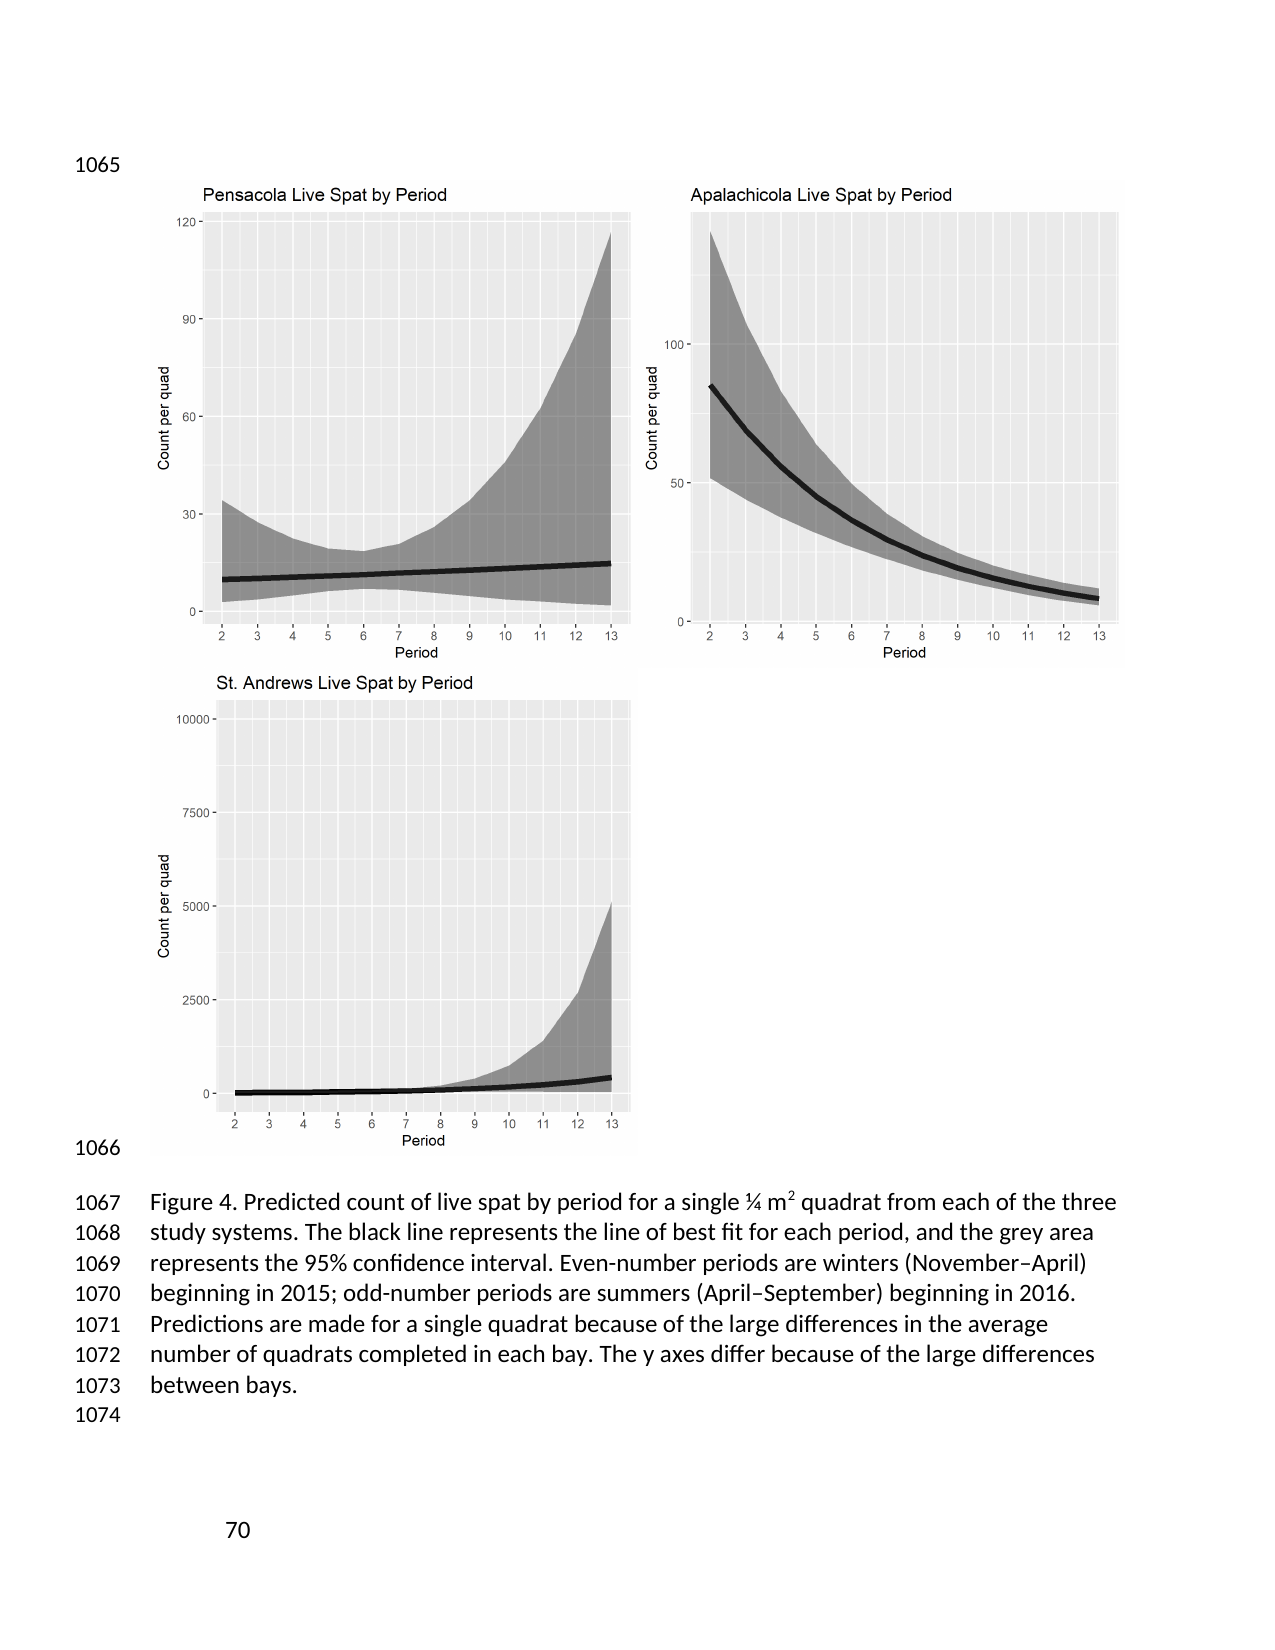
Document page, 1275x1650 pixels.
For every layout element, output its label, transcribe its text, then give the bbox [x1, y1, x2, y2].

text Figure 4. Predicted count of live spat by period for a single ¼ m2 quadrat from each of the three study systems. The black line represents the line of best fit for each period, and the grey area represents the 95% confidence interval. Even-number periods are winters (November–April) beginning in 2015; odd-number periods are summers (April–September) beginning in 2016. Predictions are made for a single quadrat because of the large differences in the average number of quadrats completed in each bay. The y axes differ because of the large differences between bays. [150, 1186, 1125, 1400]
picture [150, 180, 1125, 1156]
